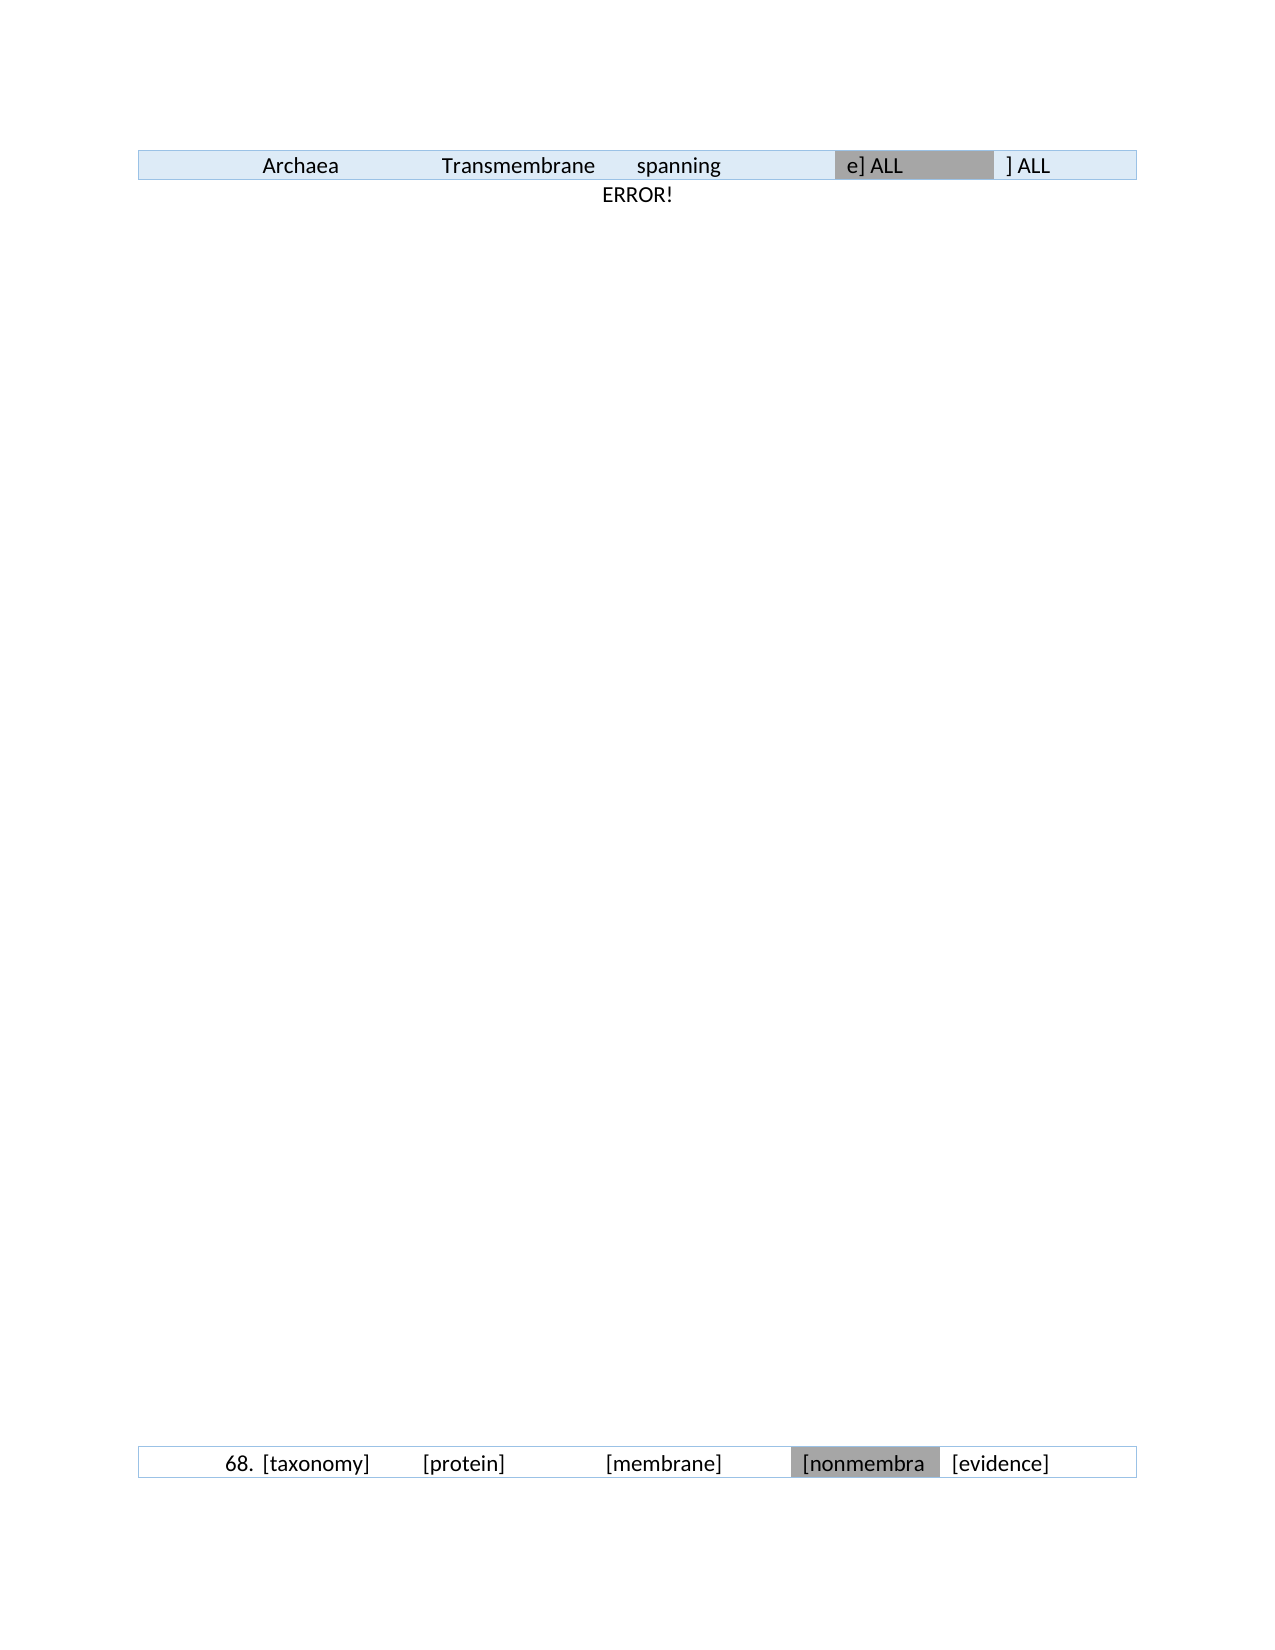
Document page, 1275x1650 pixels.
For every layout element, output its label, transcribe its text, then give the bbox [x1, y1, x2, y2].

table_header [430, 151, 625, 179]
table_header [taxonomy] Archaea [139, 151, 430, 179]
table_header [594, 1447, 791, 1477]
table_header [1113, 1447, 1136, 1477]
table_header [940, 1447, 1113, 1477]
table_header [evidence] ALL [994, 151, 1113, 179]
table_header [nonmembrane] ALL [835, 151, 994, 179]
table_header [411, 1447, 594, 1477]
table_header [taxonomy] Archaea [139, 1447, 411, 1477]
table_header [1113, 151, 1136, 179]
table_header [625, 151, 835, 179]
text ERROR! [150, 180, 1125, 208]
table_header [nonmembrane] ALL [791, 1447, 940, 1477]
